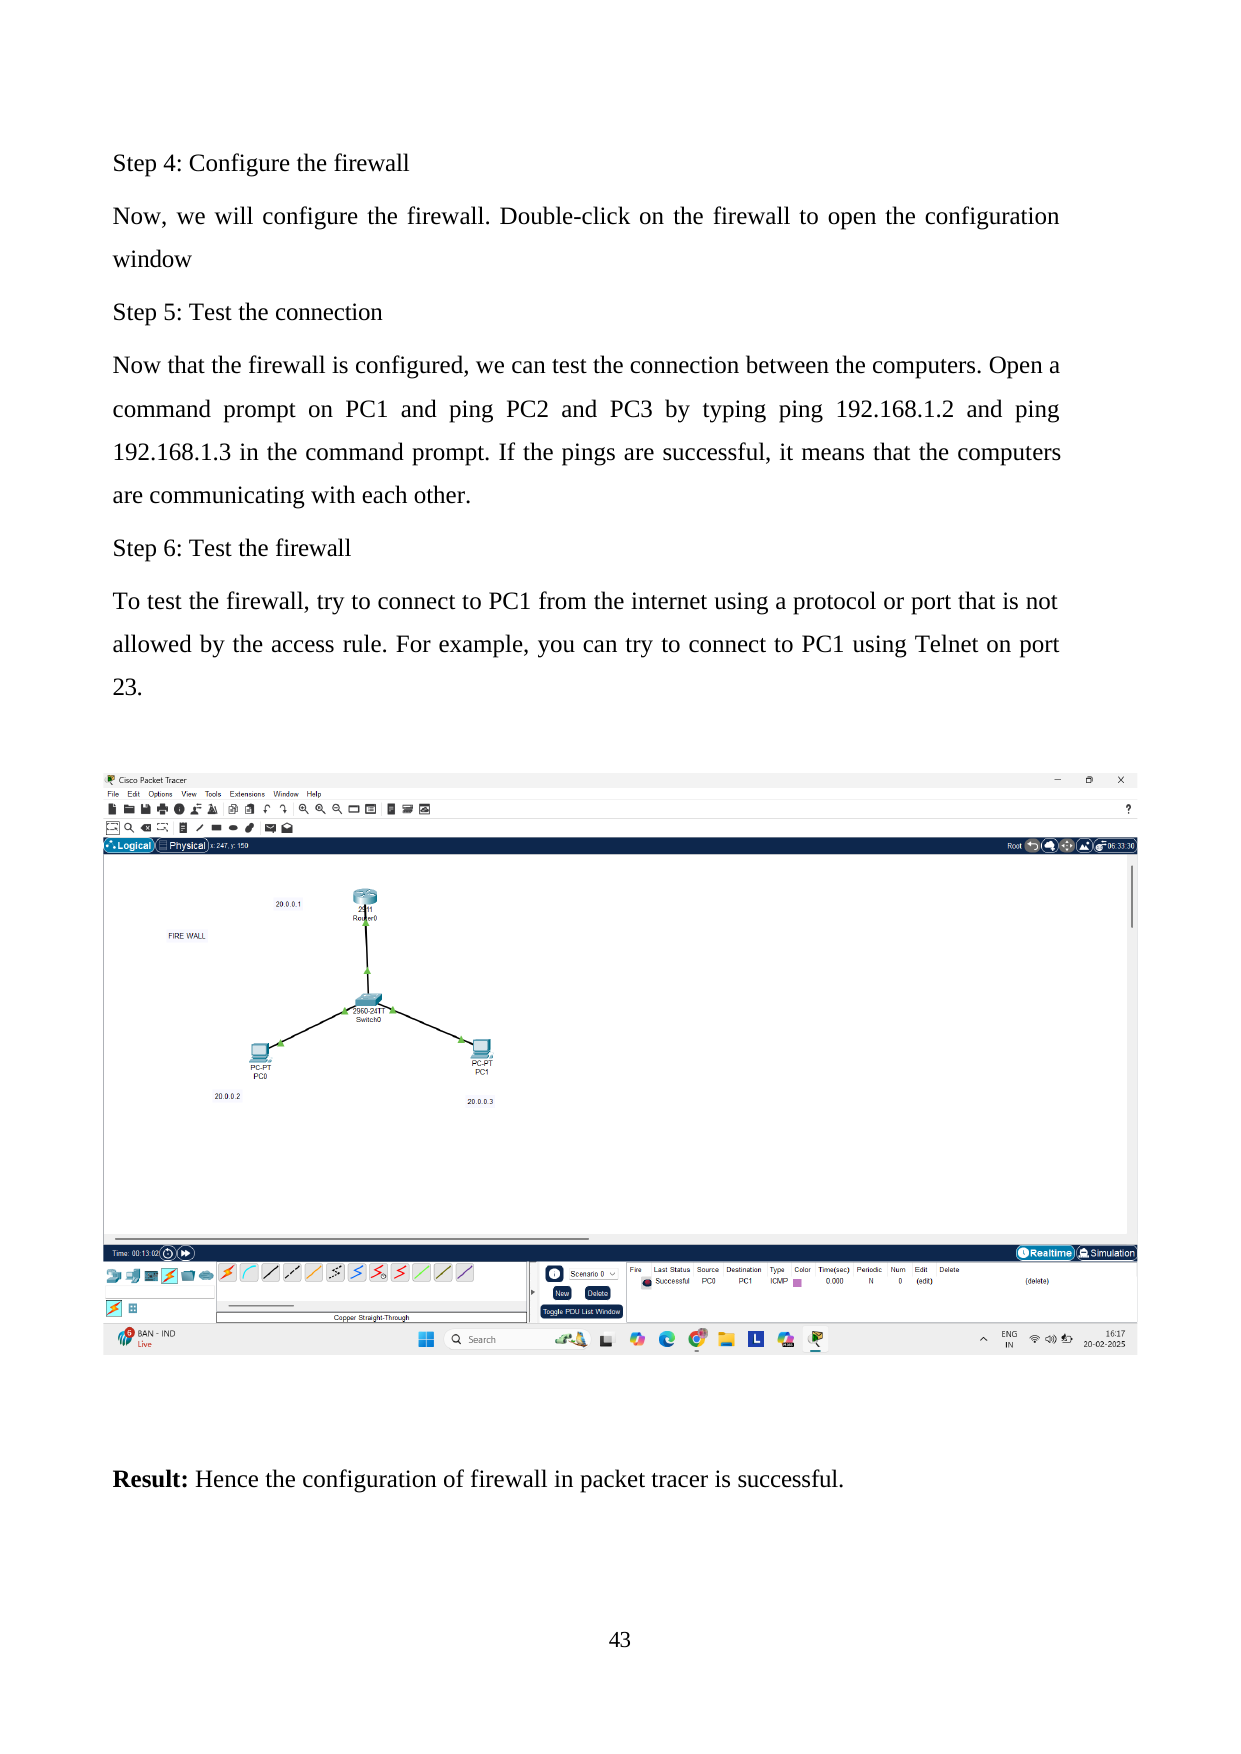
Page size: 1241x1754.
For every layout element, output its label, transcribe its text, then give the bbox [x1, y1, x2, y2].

text Step 6: Test the firewall [112, 533, 1137, 562]
text Step 5: Test the connection [112, 297, 1137, 326]
text To test the firewall, try to connect to PC1 from the internet using a protocol or port that is not allowed by the access rule. For example, you can try to connect to PC1 using Telnet on port 23. [112, 586, 1060, 701]
picture [103, 773, 1138, 1355]
text Now, we will configure the firewall. Double-click on the firewall to open the configuration window [112, 201, 1061, 273]
text Result: Hence the configuration of firewall in packet tracer is successful. [112, 1464, 1137, 1493]
text Step 4: Configure the firewall [112, 148, 1137, 177]
text Now that the firewall is configured, we can test the connection between the computers. Open a command prompt on PC1 and ping PC2 and PC3 by typing ping 192.168.1.2 and ping 192.168.1.3 in the command prompt. If the pings are successful, it means that the computers are communicating with each other. [112, 351, 1061, 509]
